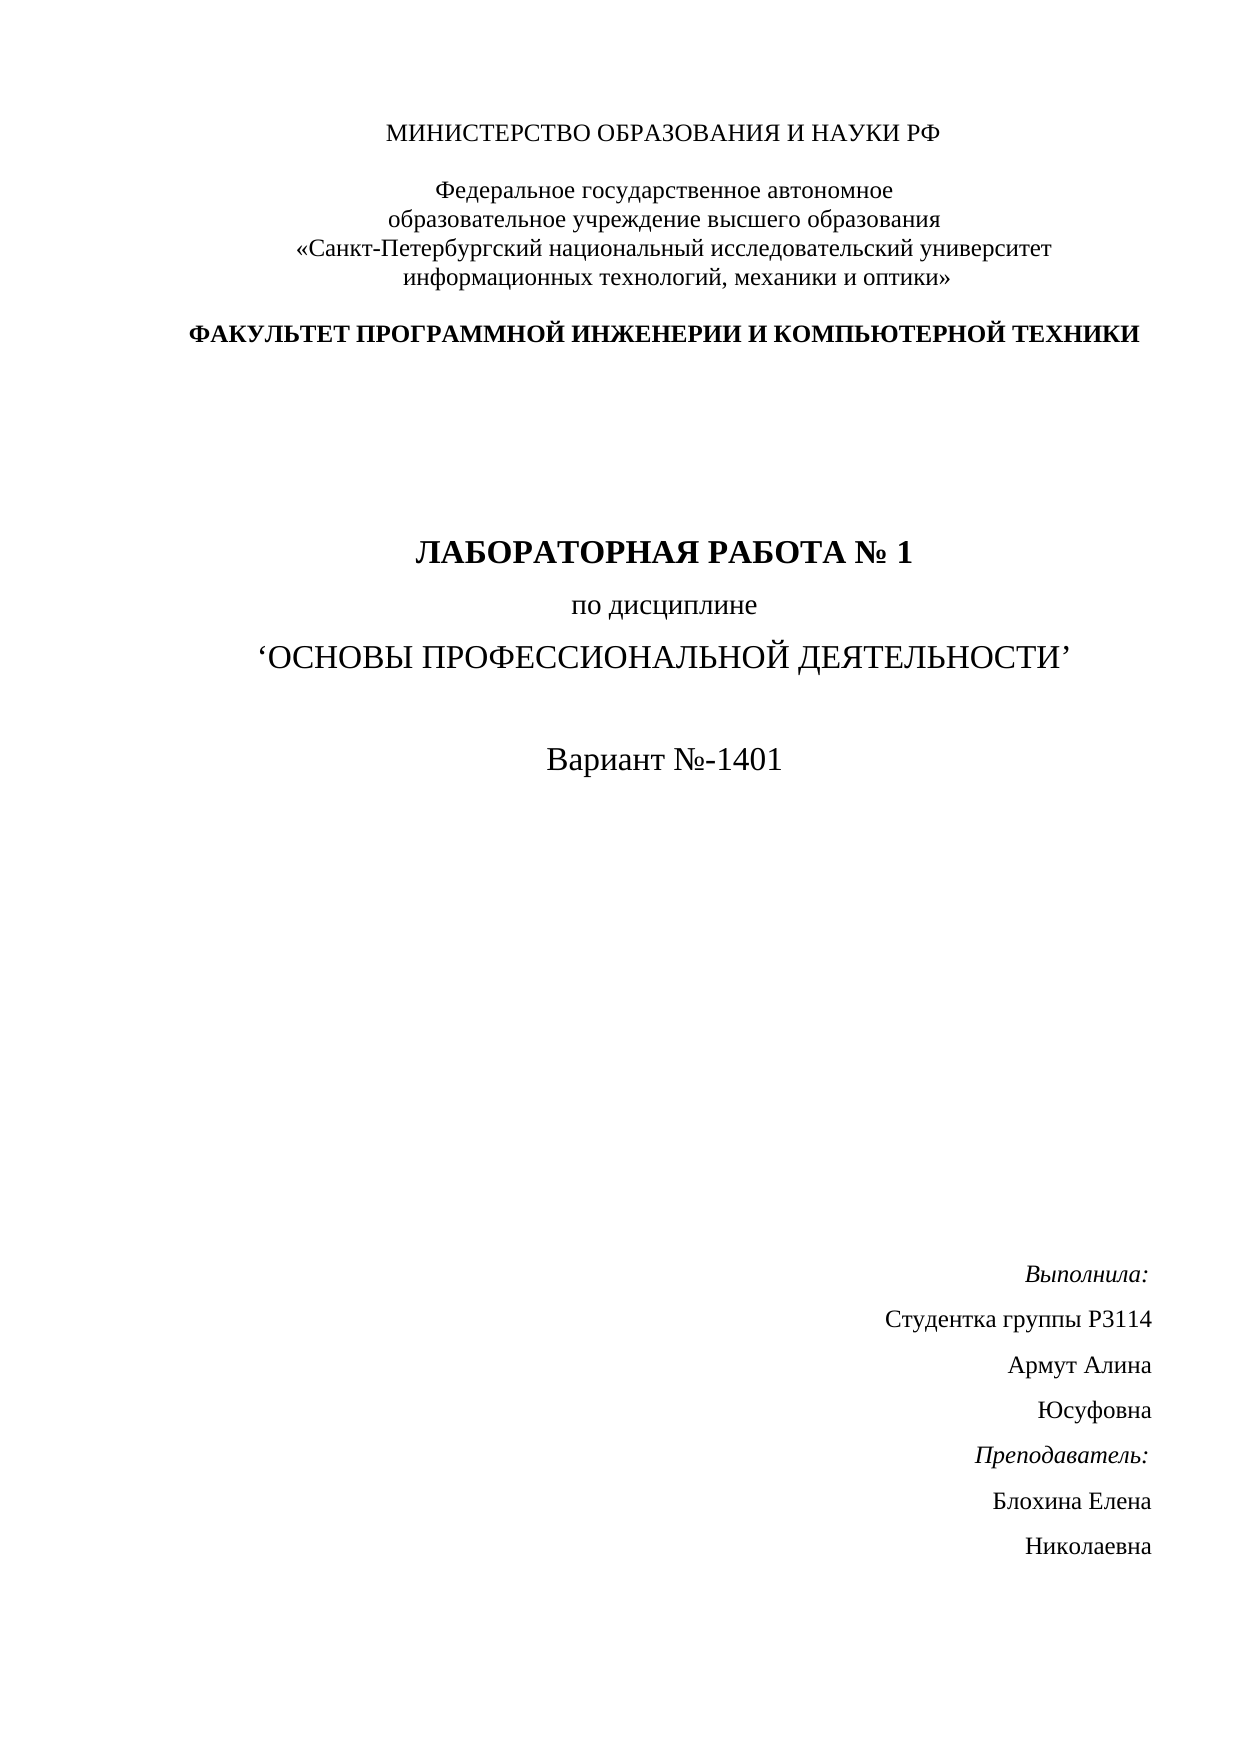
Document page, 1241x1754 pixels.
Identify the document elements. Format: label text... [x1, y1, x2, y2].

text образовательное учреждение высшего образования [177, 204, 1152, 233]
text Преподаватель: [852, 1441, 1152, 1469]
text Студентка группы P3114 [852, 1304, 1152, 1333]
text Юсуфовна [852, 1395, 1152, 1424]
text Николаевна [852, 1531, 1152, 1560]
text ЛАБОРАТОРНАЯ РАБОТА № 1 [177, 532, 1152, 570]
text Выполнила: [852, 1259, 1152, 1288]
text факультет программной инженерии и компьютерной техники [177, 319, 1152, 348]
text Вариант №-1401 [177, 739, 1152, 777]
text по дисциплине [177, 587, 1152, 621]
text «Санкт-Петербургский национальный исследовательский университет [177, 233, 1152, 262]
text Блохина Елена [852, 1486, 1152, 1515]
text ‘ОСНОВЫ ПРОФЕССИОНАЛЬНОЙ ДЕЯТЕЛЬНОСТИ’ [177, 637, 1152, 676]
text информационных технологий, механики и оптики» [177, 262, 1152, 291]
text Армут Алина [852, 1350, 1152, 1378]
text Министерство образования и науки РФ [177, 118, 1149, 147]
text Федеральное государственное автономное [177, 176, 1152, 204]
